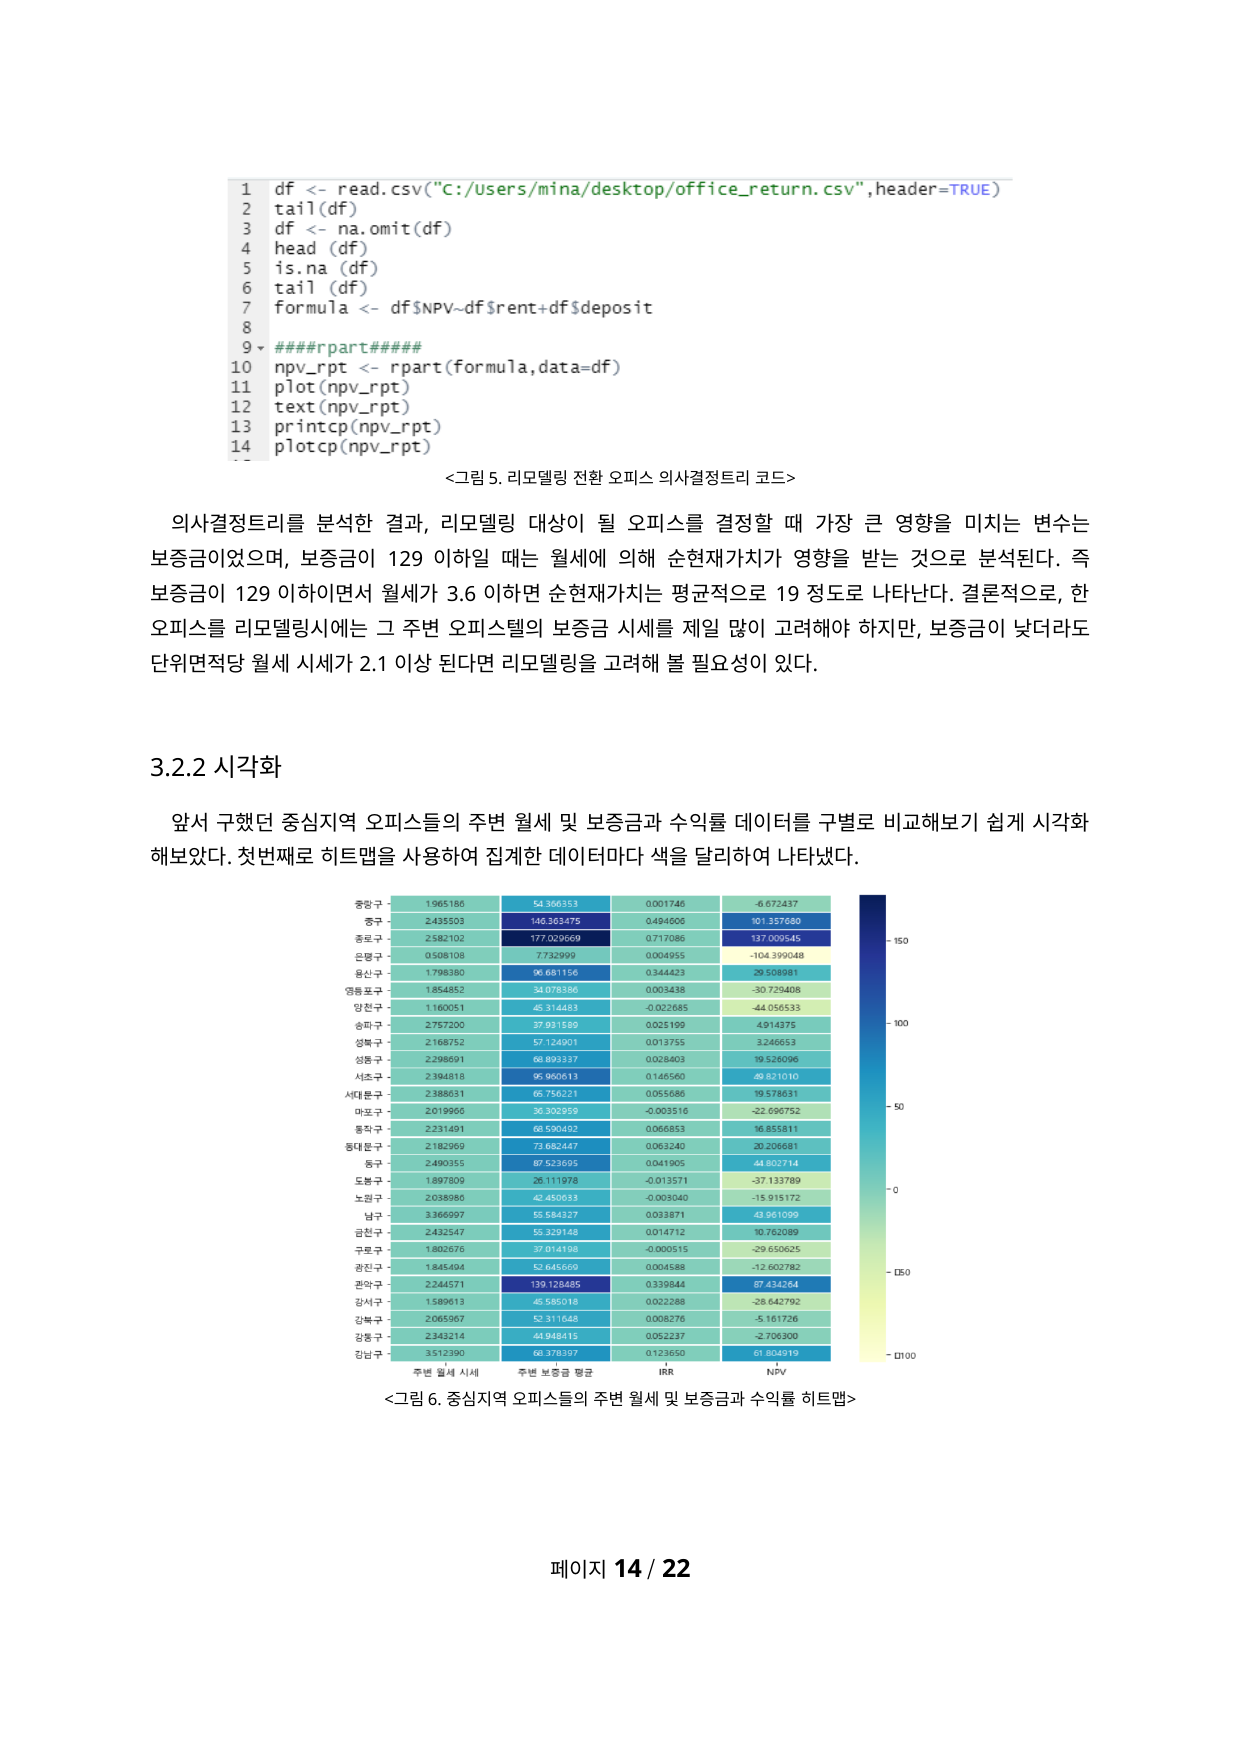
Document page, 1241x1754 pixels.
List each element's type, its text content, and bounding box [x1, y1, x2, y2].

text 3.2.2 시각화 [150, 747, 1090, 784]
text <그림5. 리모델링 전환 오피스 의사결정트리 코드> [150, 465, 1090, 489]
picture [227, 177, 1013, 461]
picture [341, 892, 920, 1383]
text 의사결정트리를 분석한 결과, 리모델링 대상이 될 오피스를 결정할 때 가장 큰 영향을 미치는 변수는 보증금이었으며, 보증금이 129 이하일 때는 월세에 의해 순현재가치가 영향을 받는 것으로 분석된다. 즉 보증금이 129 이하이면서 월세가 3.6 이하면 순현재가치는 평균적으로 19 정도로 나타난다. 결론적으로, 한 오피스를 리모델링시에는 그 주변 오피스텔의 보증금 시세를 제일 많이 고려해야 하지만, 보증금이 낮더라도 단위면적당 월세 시세가 2.1 이상 된다면 리모델링을 고려해 볼 필요성이 있다. [150, 508, 1090, 677]
text <그림6. 중심지역 오피스들의 주변 월세 및 보증금과 수익률 히트맵> [150, 1386, 1090, 1411]
text 앞서 구했던 중심지역 오피스들의 주변 월세 및 보증금과 수익률 데이터를 구별로 비교해보기 쉽게 시각화 해보았다. 첫번째로 히트맵을 사용하여 집계한 데이터마다 색을 달리하여 나타냈다. [150, 806, 1090, 871]
